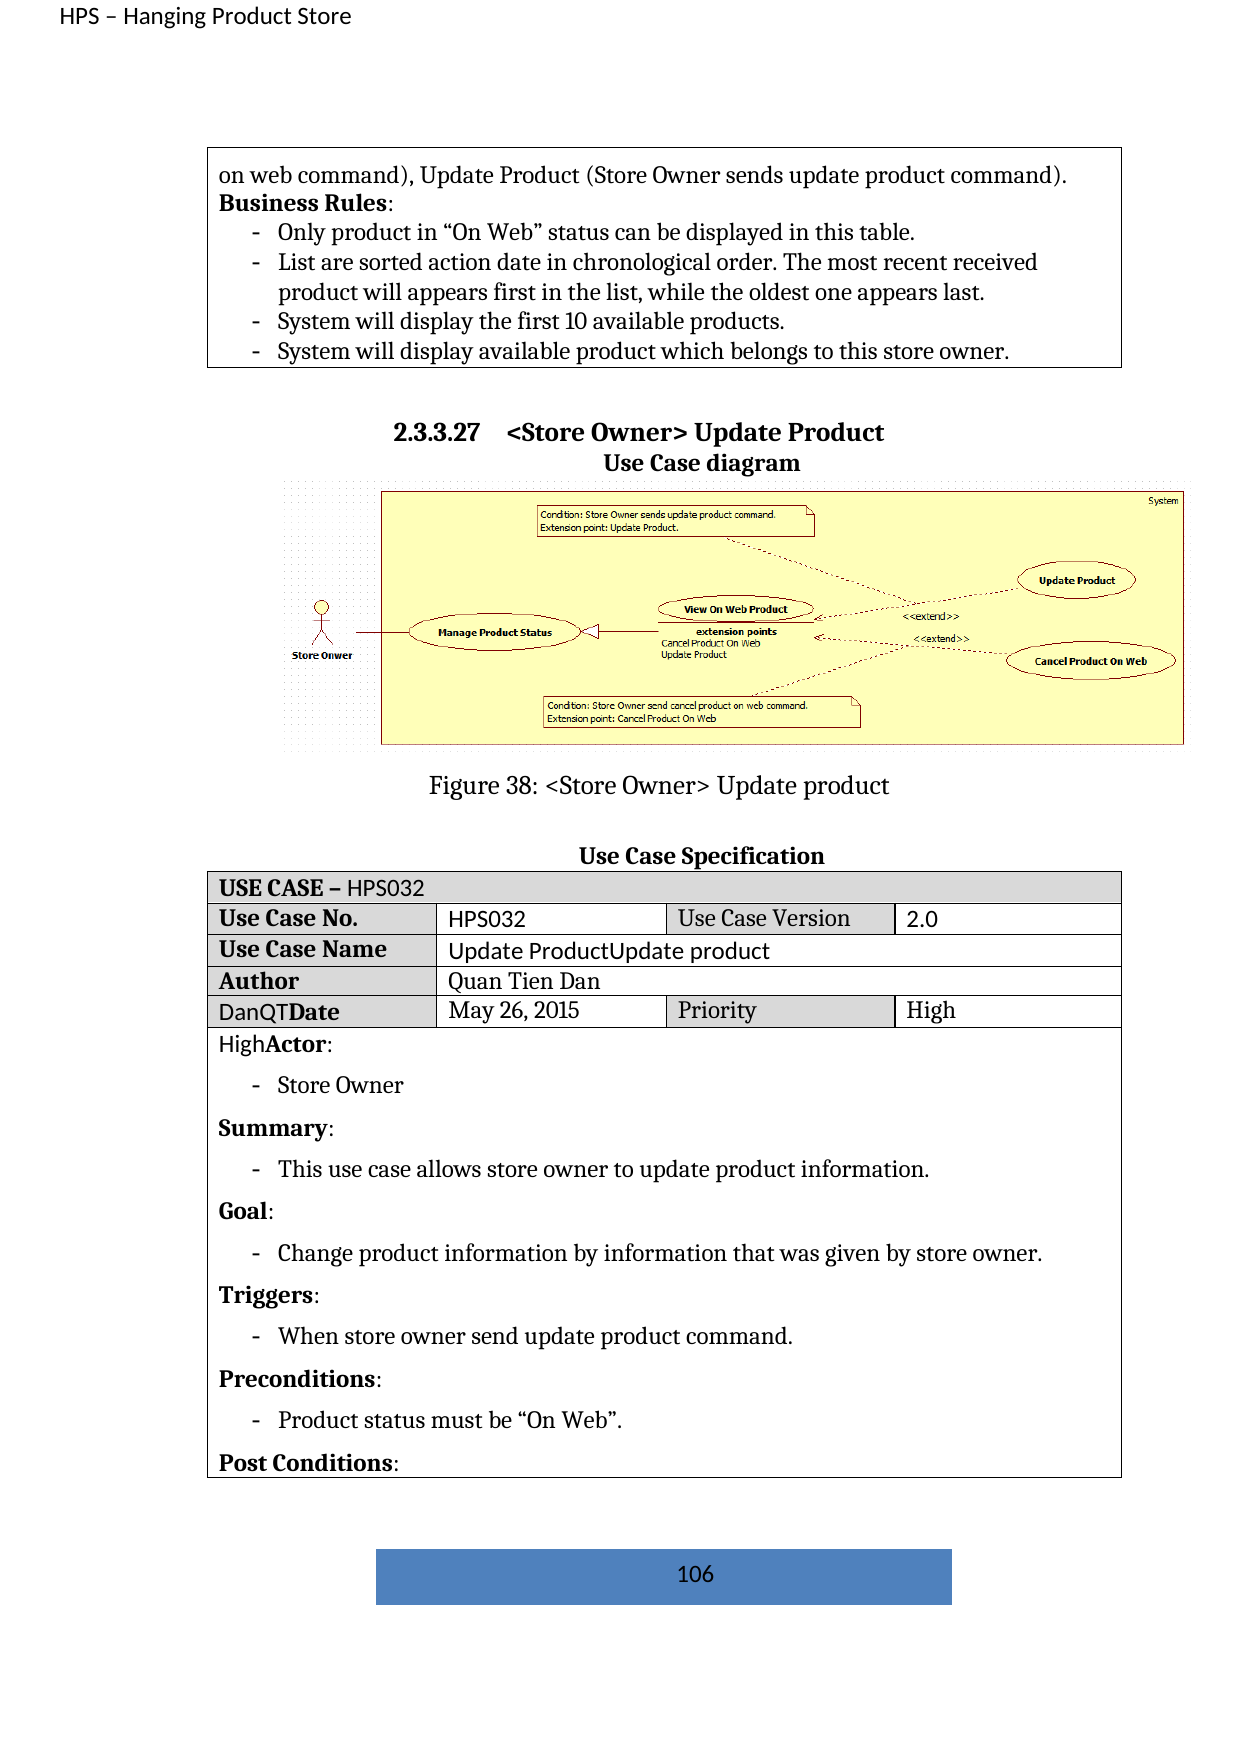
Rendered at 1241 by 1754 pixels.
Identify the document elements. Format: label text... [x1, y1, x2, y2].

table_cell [208, 1028, 1121, 1477]
table_cell Priority [667, 996, 894, 1027]
table_header USE CASE – [208, 872, 1121, 902]
table_cell Use Case No. [208, 904, 436, 934]
subtitle <Store Owner> Update Product [393, 417, 1122, 448]
table_cell Use Case Name [208, 935, 436, 966]
table_cell Use Case Version [667, 904, 894, 934]
list Use Case Specification [282, 842, 1122, 871]
table_cell [437, 935, 1121, 966]
picture [282, 477, 1197, 758]
text Figure 38: <Store Owner> Update product [428, 770, 1122, 801]
list Use Case diagram [282, 448, 1122, 477]
table_cell Author [208, 967, 436, 995]
table_cell Date [208, 996, 436, 1027]
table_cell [208, 148, 1121, 367]
